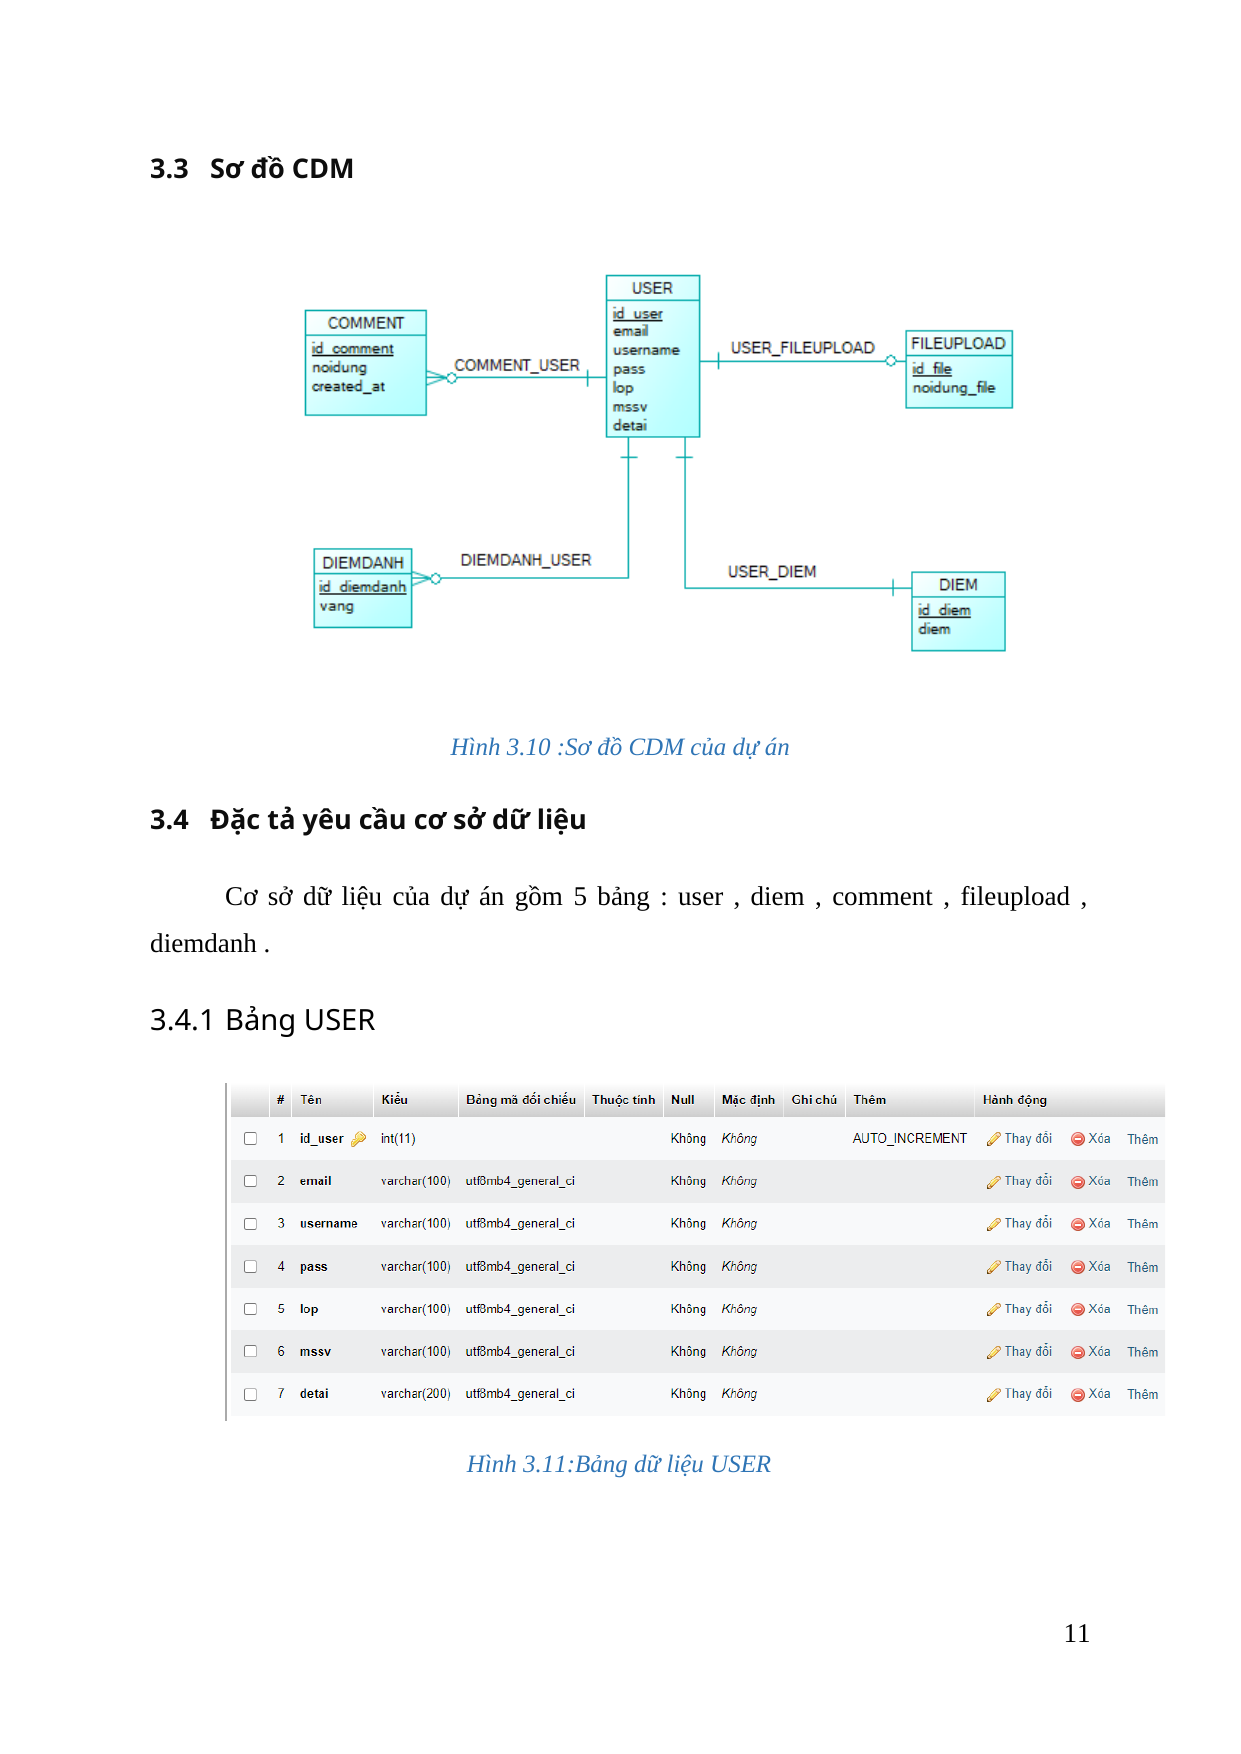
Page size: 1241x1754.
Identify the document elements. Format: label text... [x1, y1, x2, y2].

picture [225, 230, 1166, 704]
picture [225, 1083, 1166, 1421]
subtitle Bảng USER [150, 999, 1090, 1038]
text Cơ sở dữ liệu của dự án gồm 5 bảng : user , diem , comment , fileupload , diemdanh . [150, 880, 1090, 958]
subtitle Sơ đồ CDM [150, 150, 1090, 187]
subtitle Đặc tả yêu cầu cơ sở dữ liệu [150, 800, 1090, 837]
